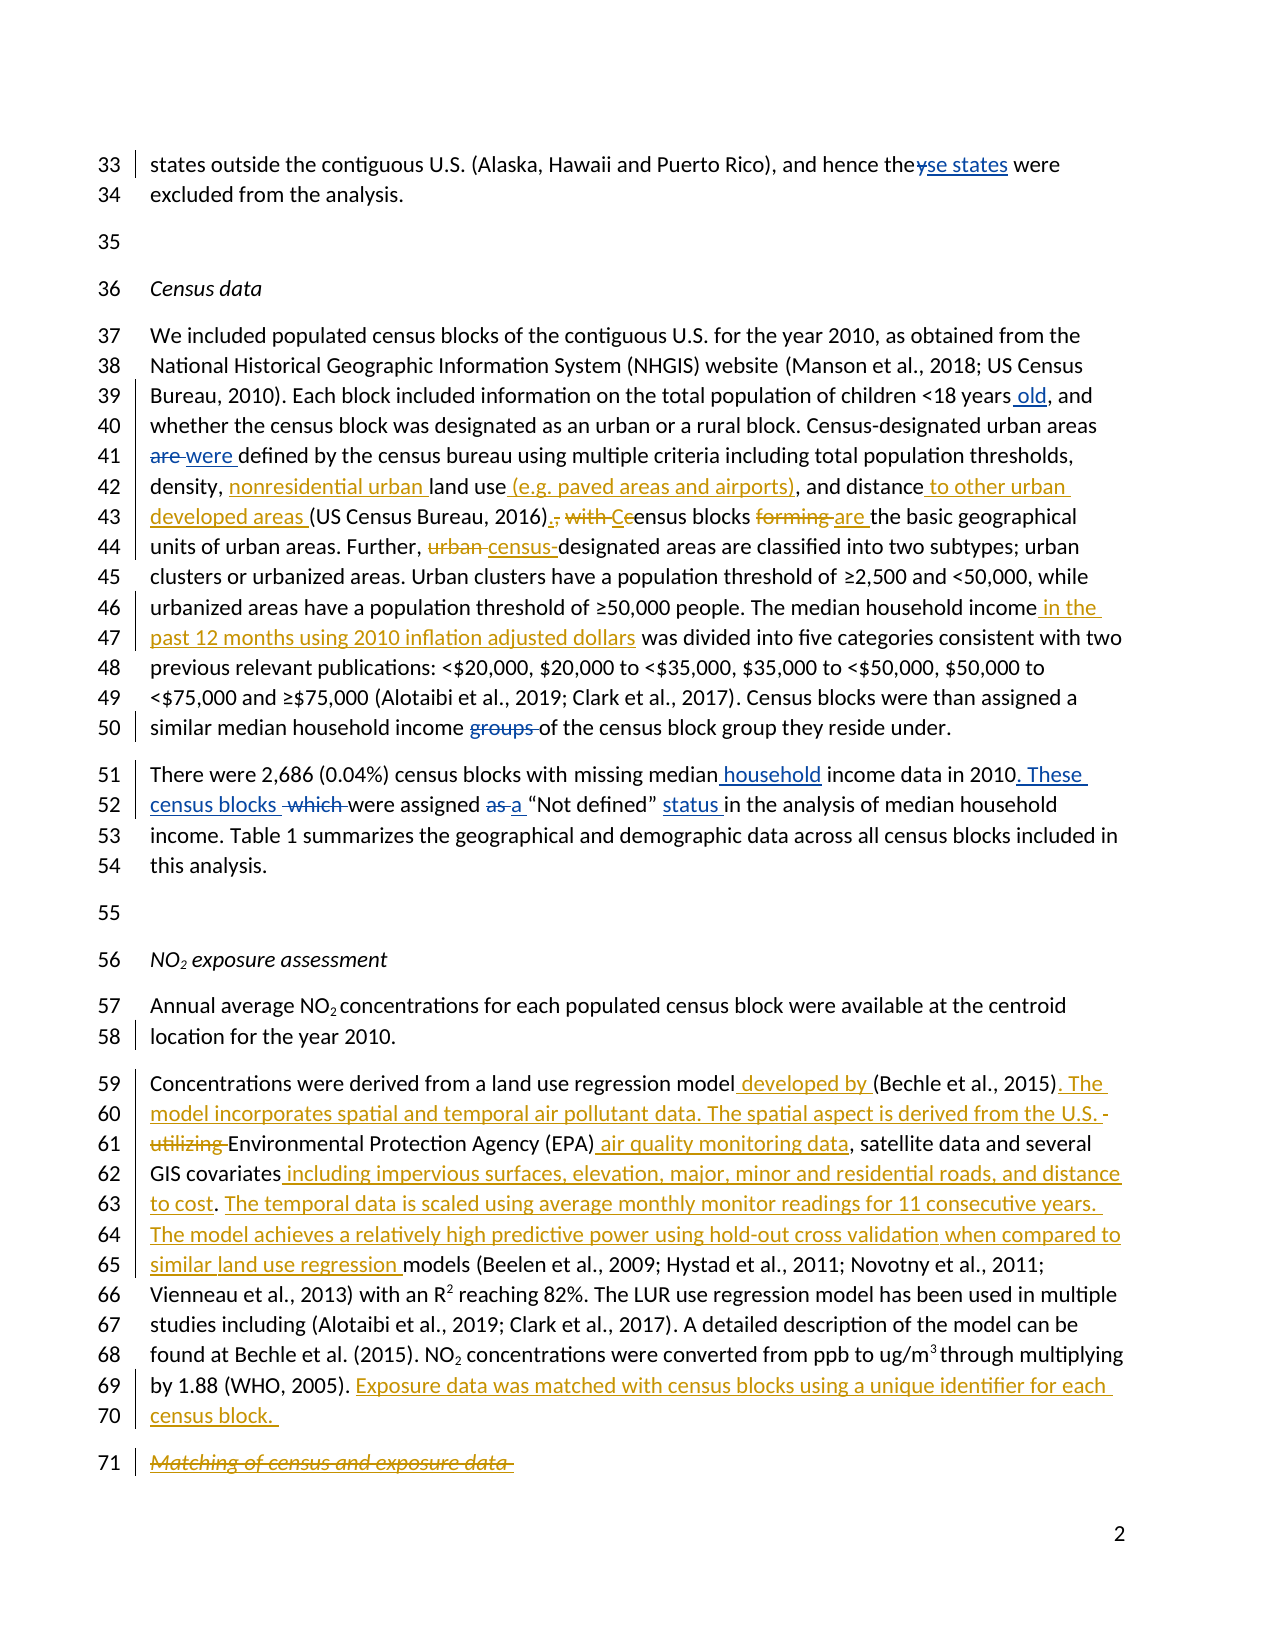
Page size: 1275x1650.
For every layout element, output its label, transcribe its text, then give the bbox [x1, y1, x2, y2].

text We included populated census blocks of the contiguous U.S. for the year 2010, as obtained from the National Historical Geographic Information System (NHGIS) website (Manson et al., 2018; US Census Bureau, 2010). Each block included information on the total population of children <18 years, and whether the census block was designated as an urban or a rural block. Census-designated urban areas defined by the census bureau using multiple criteria including total population thresholds, density, land use, and distance(US Census Bureau, 2016) ensus blocks the basic geographical units of urban areas. Further, designated areas are classified into two subtypes; urban clusters or urbanized areas. Urban clusters have a population threshold of ≥2,500 and <50,000, while urbanized areas have a population threshold of ≥50,000 people. The median household income was divided into five categories consistent with two previous relevant publications: <$20,000, $20,000 to <$35,000, $35,000 to <$50,000, $50,000 to <$75,000 and ≥$75,000 (Alotaibi et al., 2019; Clark et al., 2017). Census blocks were than assigned a similar median household income of the census block group they reside under. [150, 321, 1125, 742]
text Concentrations were derived from a land use regression model(Bechle et al., 2015)Environmental Protection Agency (EPA), satellite data and several GIS covariates. models (Beelen et al., 2009; Hystad et al., 2011; Novotny et al., 2011; Vienneau et al., 2013) with an R2 reaching 82%. The LUR use regression model has been used in multiple studies including (Alotaibi et al., 2019; Clark et al., 2017). A detailed description of the model can be found at Bechle et al. (2015). NO2 concentrations were converted from ppb to ug/m3 through multiplying by 1.88 (WHO, 2005). [150, 1069, 1125, 1429]
text NO2 exposure assessment [150, 945, 1125, 973]
text There were 2,686 (0.04%) census blocks with missing median income data in 2010were assigned “Not defined” in the analysis of median household income. Table 1 summarizes the geographical and demographic data across all census blocks included in this analysis. [150, 760, 1125, 879]
text Annual average NO2 concentrations for each populated census block were available at the centroid location for the year 2010. [150, 992, 1125, 1050]
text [150, 150, 1125, 208]
text Census data [150, 274, 1125, 302]
